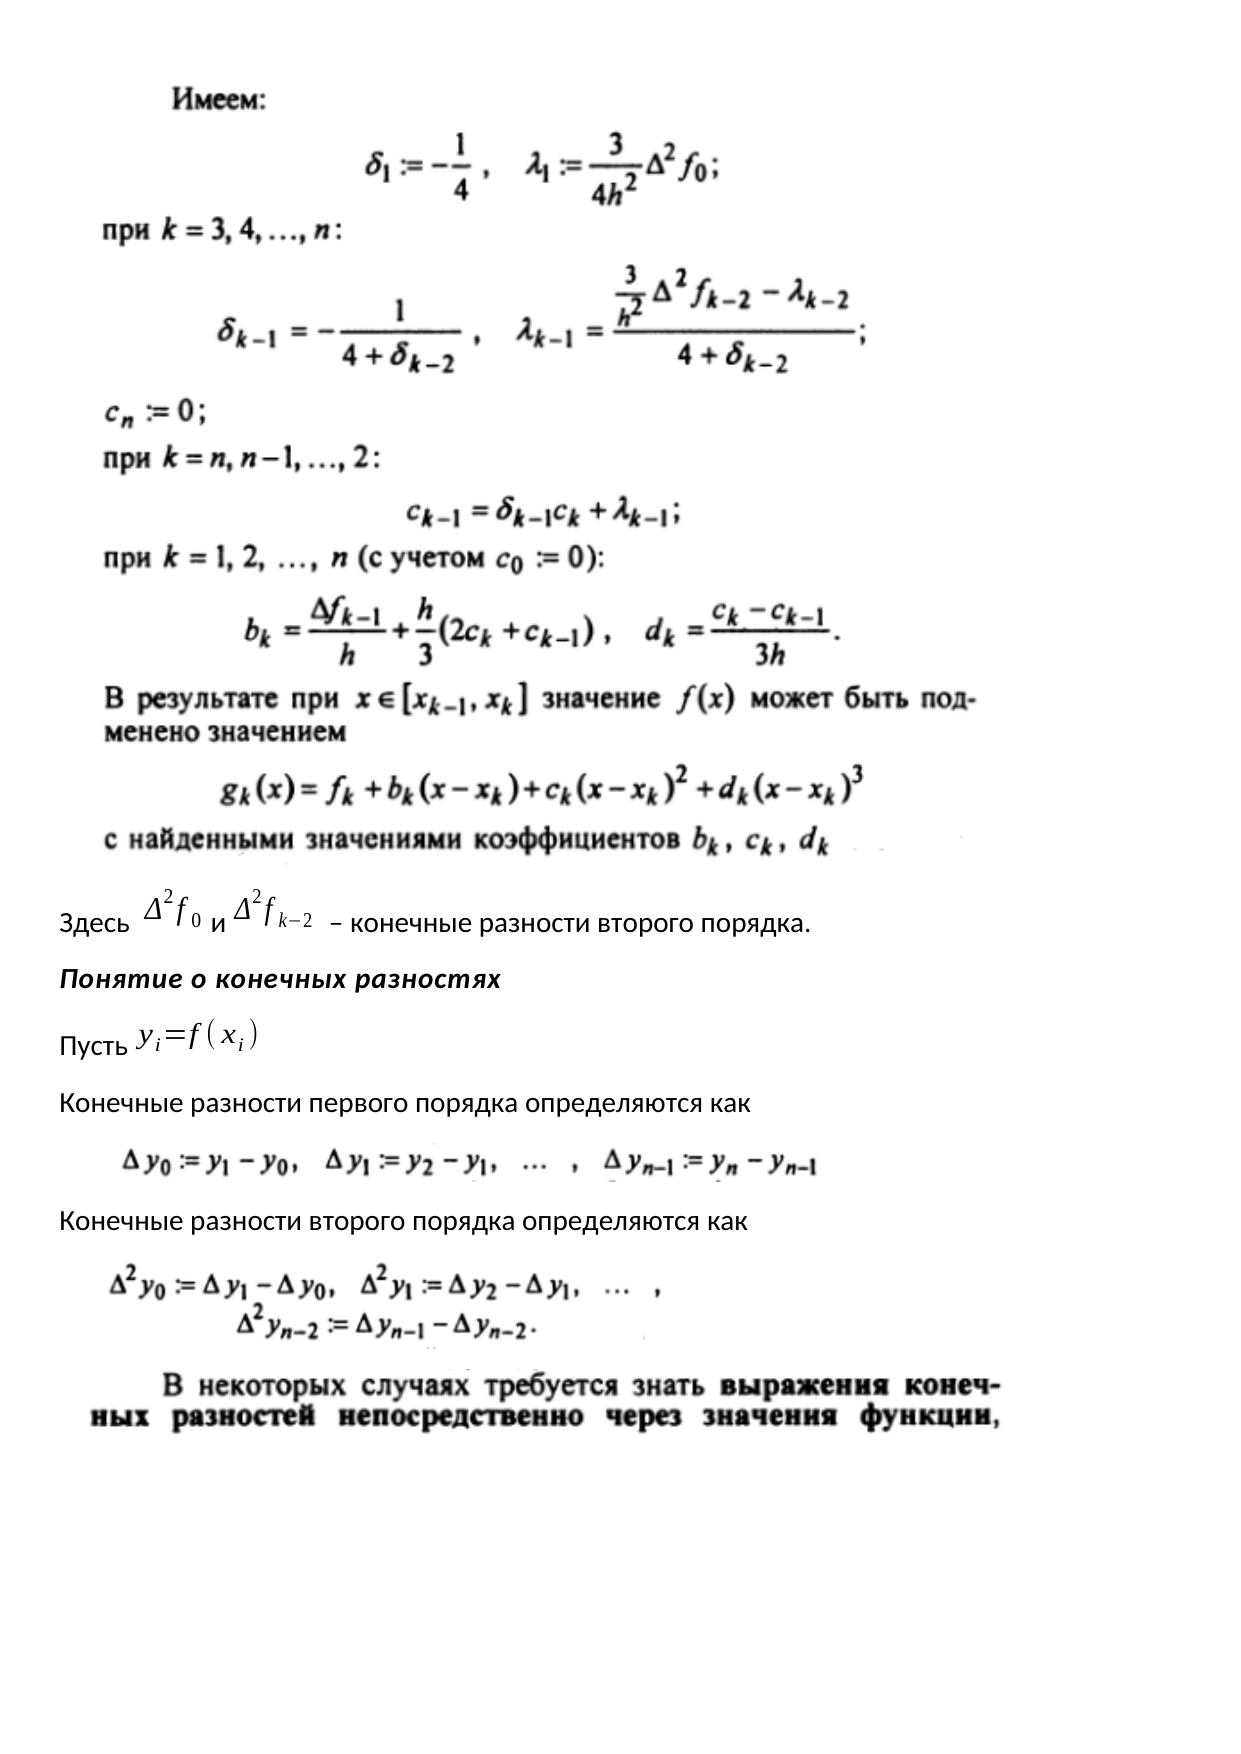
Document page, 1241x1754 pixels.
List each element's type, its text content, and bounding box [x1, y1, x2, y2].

text Конечные разности второго порядка определяются как [59, 1202, 1181, 1238]
picture [59, 59, 1014, 865]
text Здесь и – конечные разности второго порядка. [59, 885, 1181, 939]
text Понятие о конечных разностях [59, 960, 1181, 996]
picture [59, 1258, 714, 1349]
picture [59, 1140, 868, 1182]
text Конечные разности первого порядка определяются как [59, 1084, 1181, 1119]
picture [59, 1369, 1024, 1447]
text Пусть [59, 1017, 1181, 1063]
